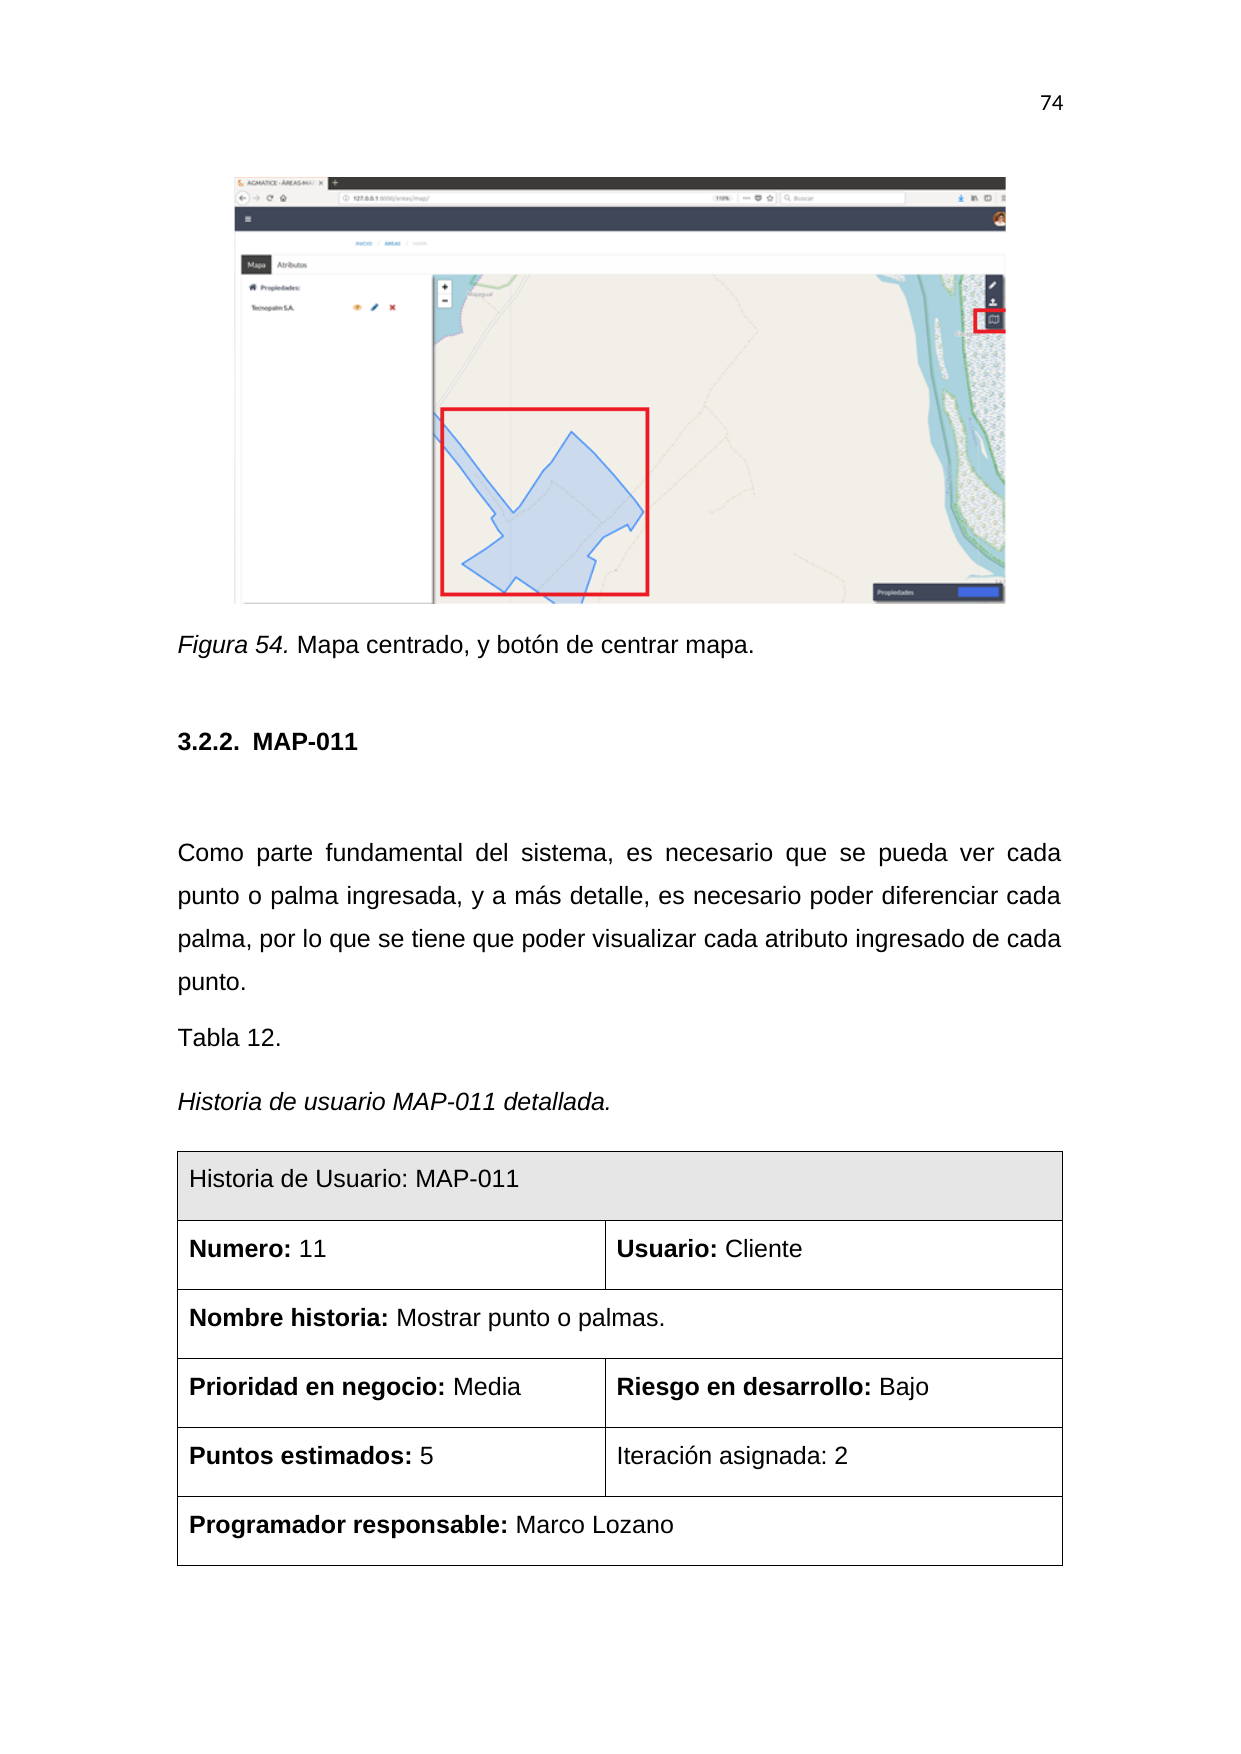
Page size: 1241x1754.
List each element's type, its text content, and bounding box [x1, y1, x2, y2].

text Como parte fundamental del sistema, es necesario que se pueda ver cada punto o palma ingresada, y a más detalle, es necesario poder diferenciar cada palma, por lo que se tiene que poder visualizar cada atributo ingresado de cada punto. [177, 838, 1063, 996]
picture [234, 177, 1006, 604]
table_cell Programador responsable: Marco Lozano [178, 1497, 1062, 1565]
table_cell Riesgo en desarrollo: Bajo [606, 1359, 1062, 1427]
subtitle MAP-011 [177, 727, 1063, 756]
table_cell Nombre historia: Mostrar punto o palmas. [178, 1290, 1062, 1358]
table_header Historia de Usuario: MAP-011 [178, 1152, 1062, 1220]
table_cell Iteración asignada: 2 [606, 1428, 1062, 1496]
table_cell Usuario: Cliente [606, 1221, 1062, 1289]
table_cell Prioridad en negocio: Media [178, 1359, 605, 1427]
table_cell Puntos estimados: 5 [178, 1428, 605, 1496]
text Historia de usuario MAP-011 detallada. [177, 1087, 1063, 1116]
table_cell Numero: 11 [178, 1221, 605, 1289]
text Tabla 12. [177, 1023, 1063, 1052]
